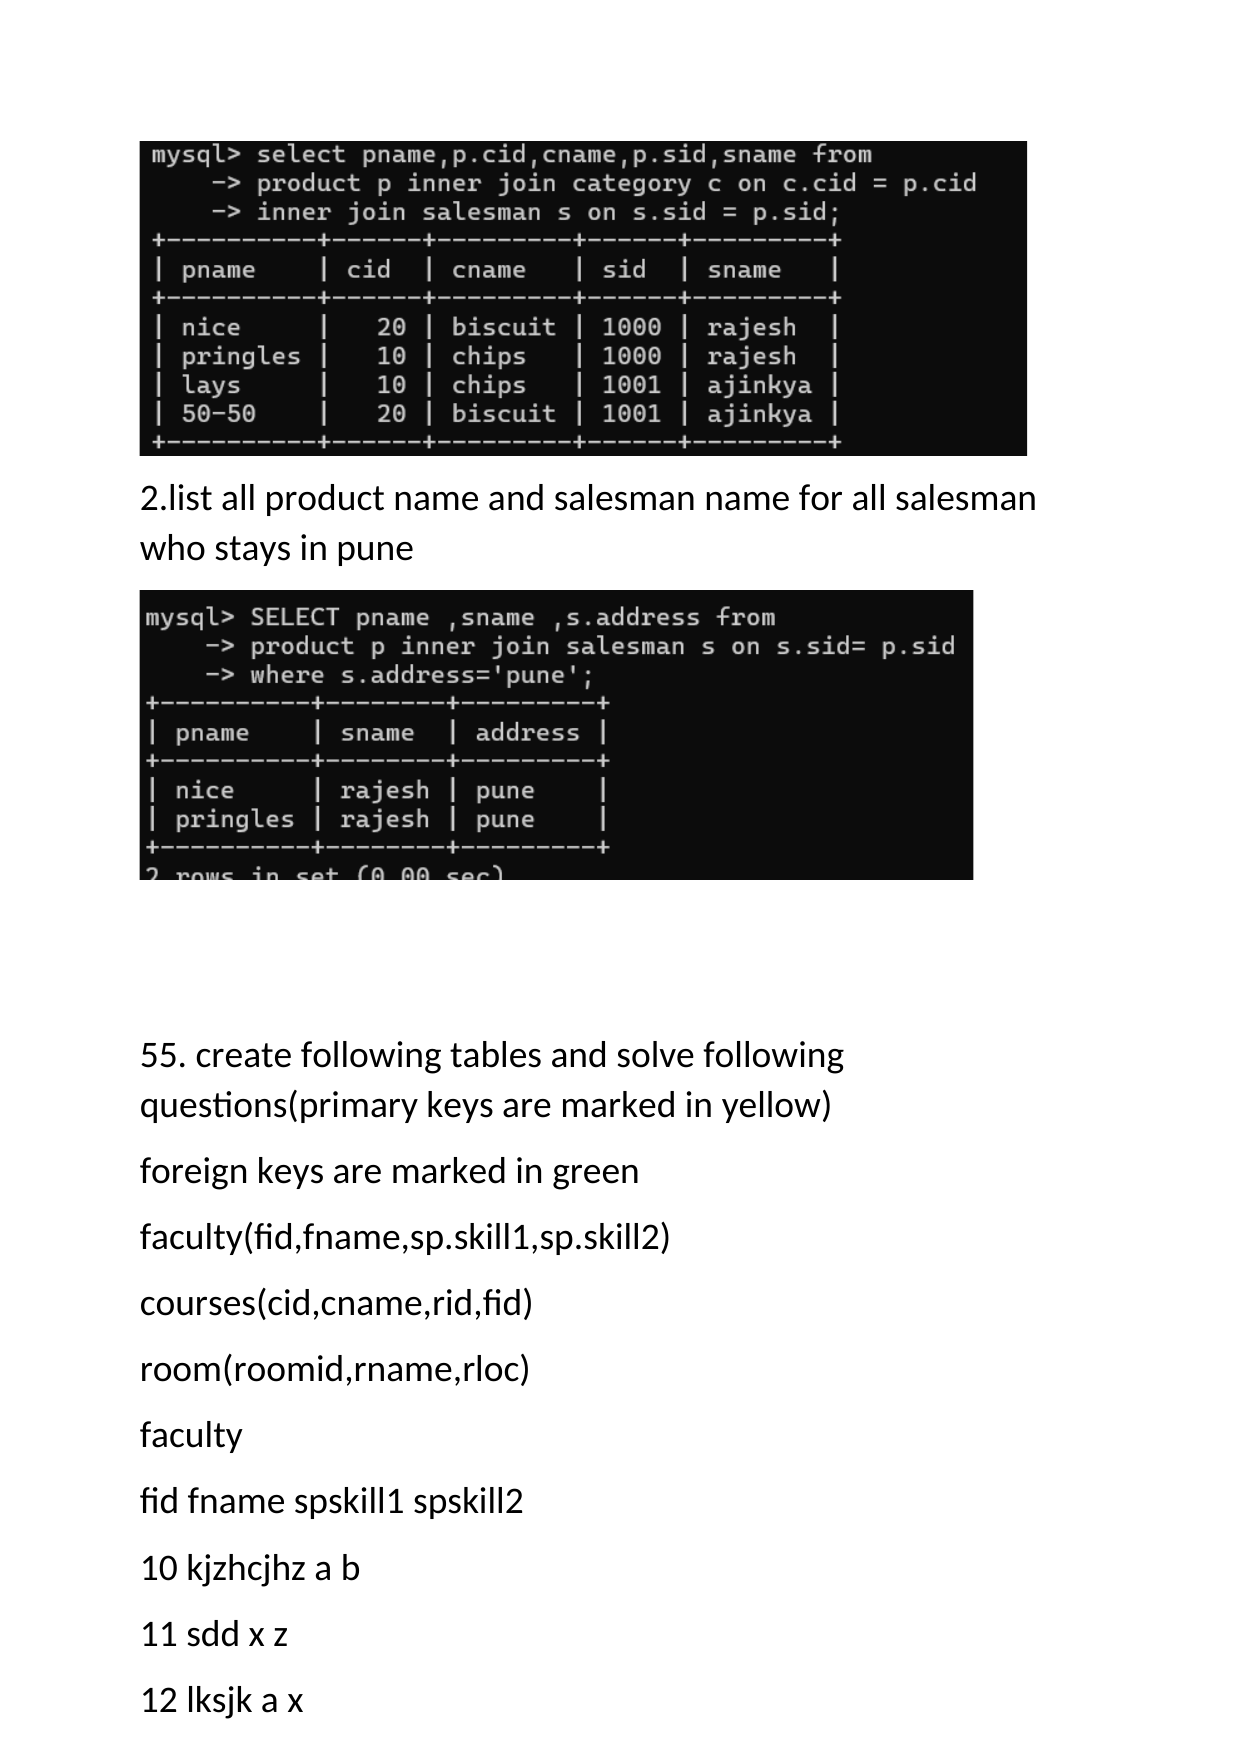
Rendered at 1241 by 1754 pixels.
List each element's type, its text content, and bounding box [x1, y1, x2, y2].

text faculty(fid,fname,sp.skill1,sp.skill2) [139, 1213, 1103, 1259]
text foreign keys are marked in green [139, 1147, 1103, 1192]
picture [139, 141, 1028, 456]
picture [139, 590, 974, 880]
text 11 sdd x z [139, 1610, 1103, 1656]
text 12 lksjk a x [139, 1676, 1103, 1722]
text 2.list all product name and salesman name for all salesman who stays in pune [139, 474, 1103, 569]
text fid fname spskill1 spskill2 [139, 1477, 1103, 1523]
text courses(cid,cname,rid,fid) [139, 1279, 1103, 1325]
text room(roomid,rname,rloc) [139, 1345, 1103, 1391]
text 55. create following tables and solve following questions(primary keys are marked in yellow) [139, 1031, 1103, 1126]
text faculty [139, 1411, 1103, 1457]
text 10 kjzhcjhz a b [139, 1543, 1103, 1589]
